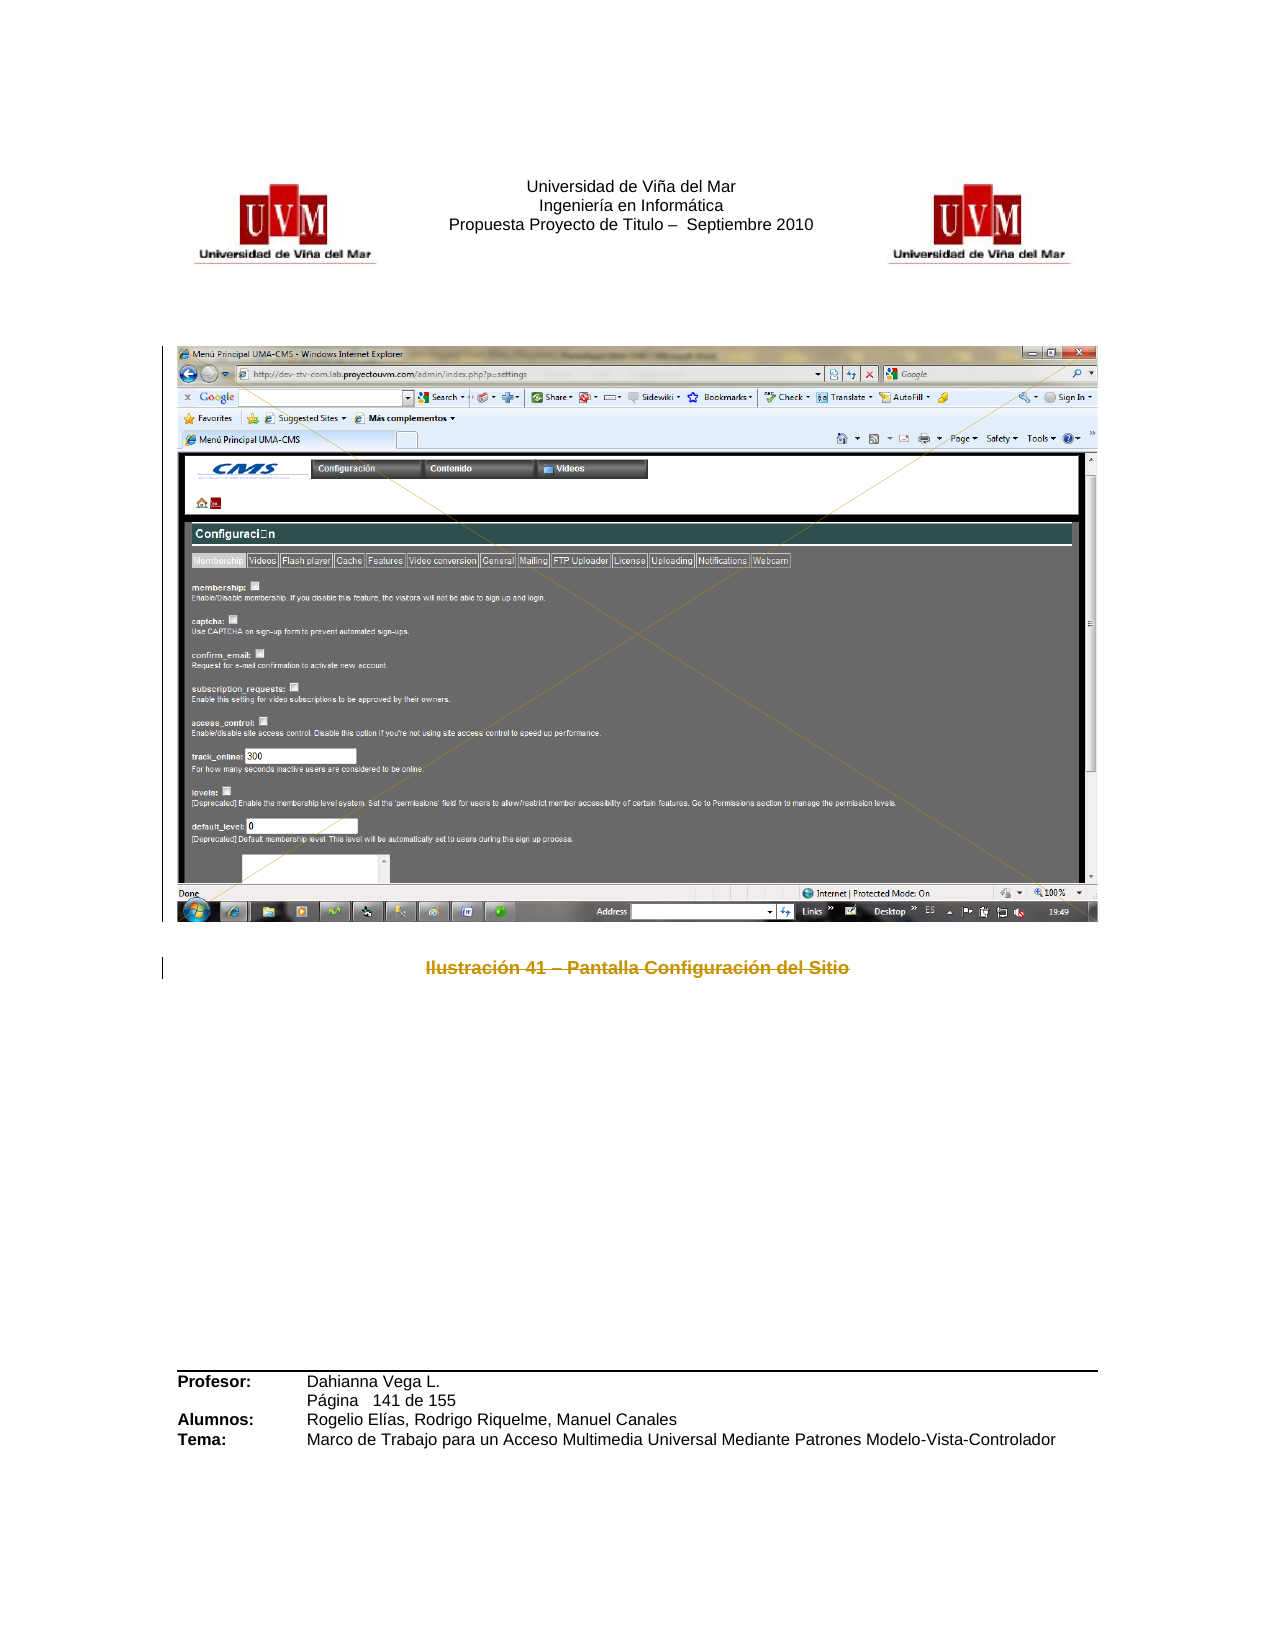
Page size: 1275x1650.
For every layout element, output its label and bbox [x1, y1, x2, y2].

picture [179, 346, 1096, 633]
picture [177, 347, 635, 921]
picture [177, 176, 390, 267]
picture [179, 635, 1096, 922]
picture [871, 176, 1084, 267]
picture [640, 347, 1098, 921]
